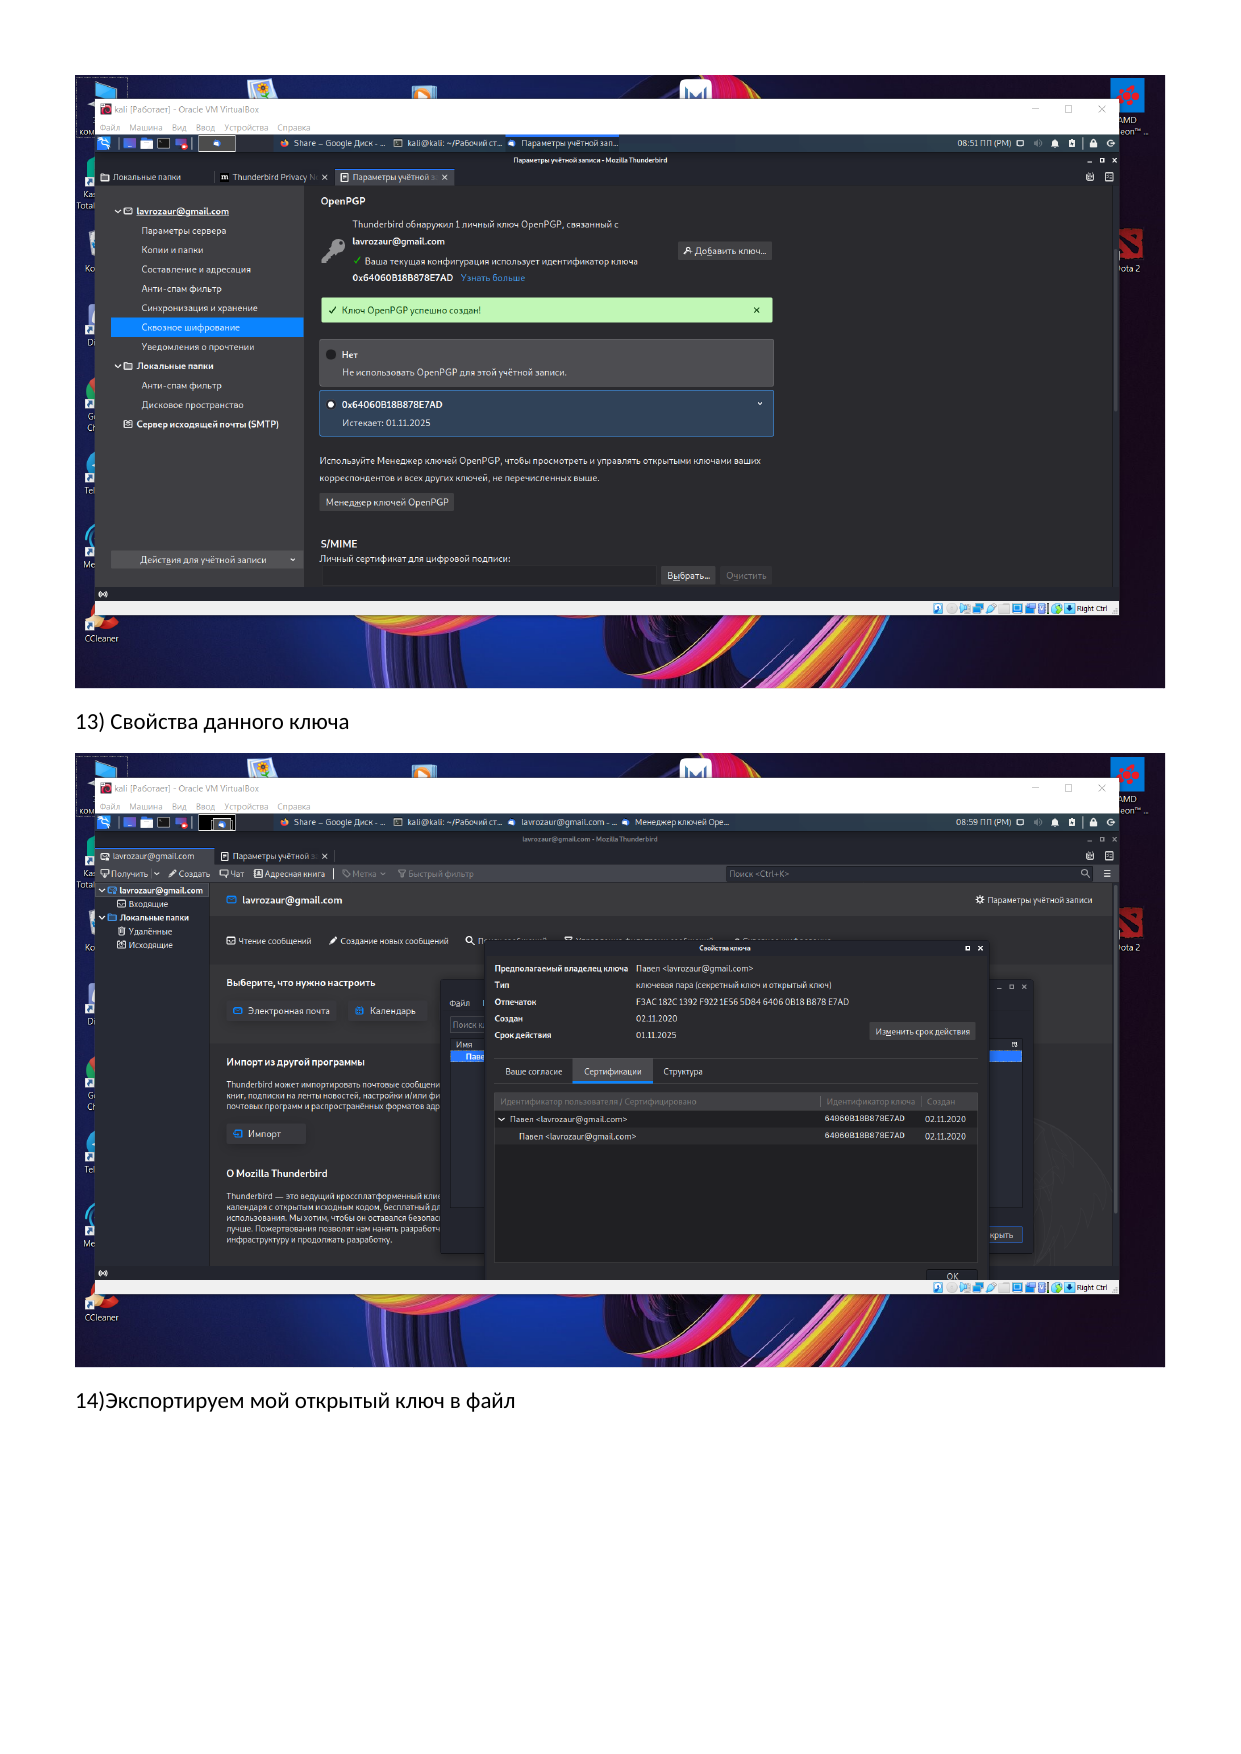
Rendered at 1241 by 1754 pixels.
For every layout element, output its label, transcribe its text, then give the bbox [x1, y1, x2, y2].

picture [75, 753, 1166, 1368]
text 14)Экспортируем мой открытый ключ в файл [75, 1386, 1165, 1414]
text 13) Свойства данного ключа [75, 707, 1165, 735]
picture [75, 75, 1166, 689]
